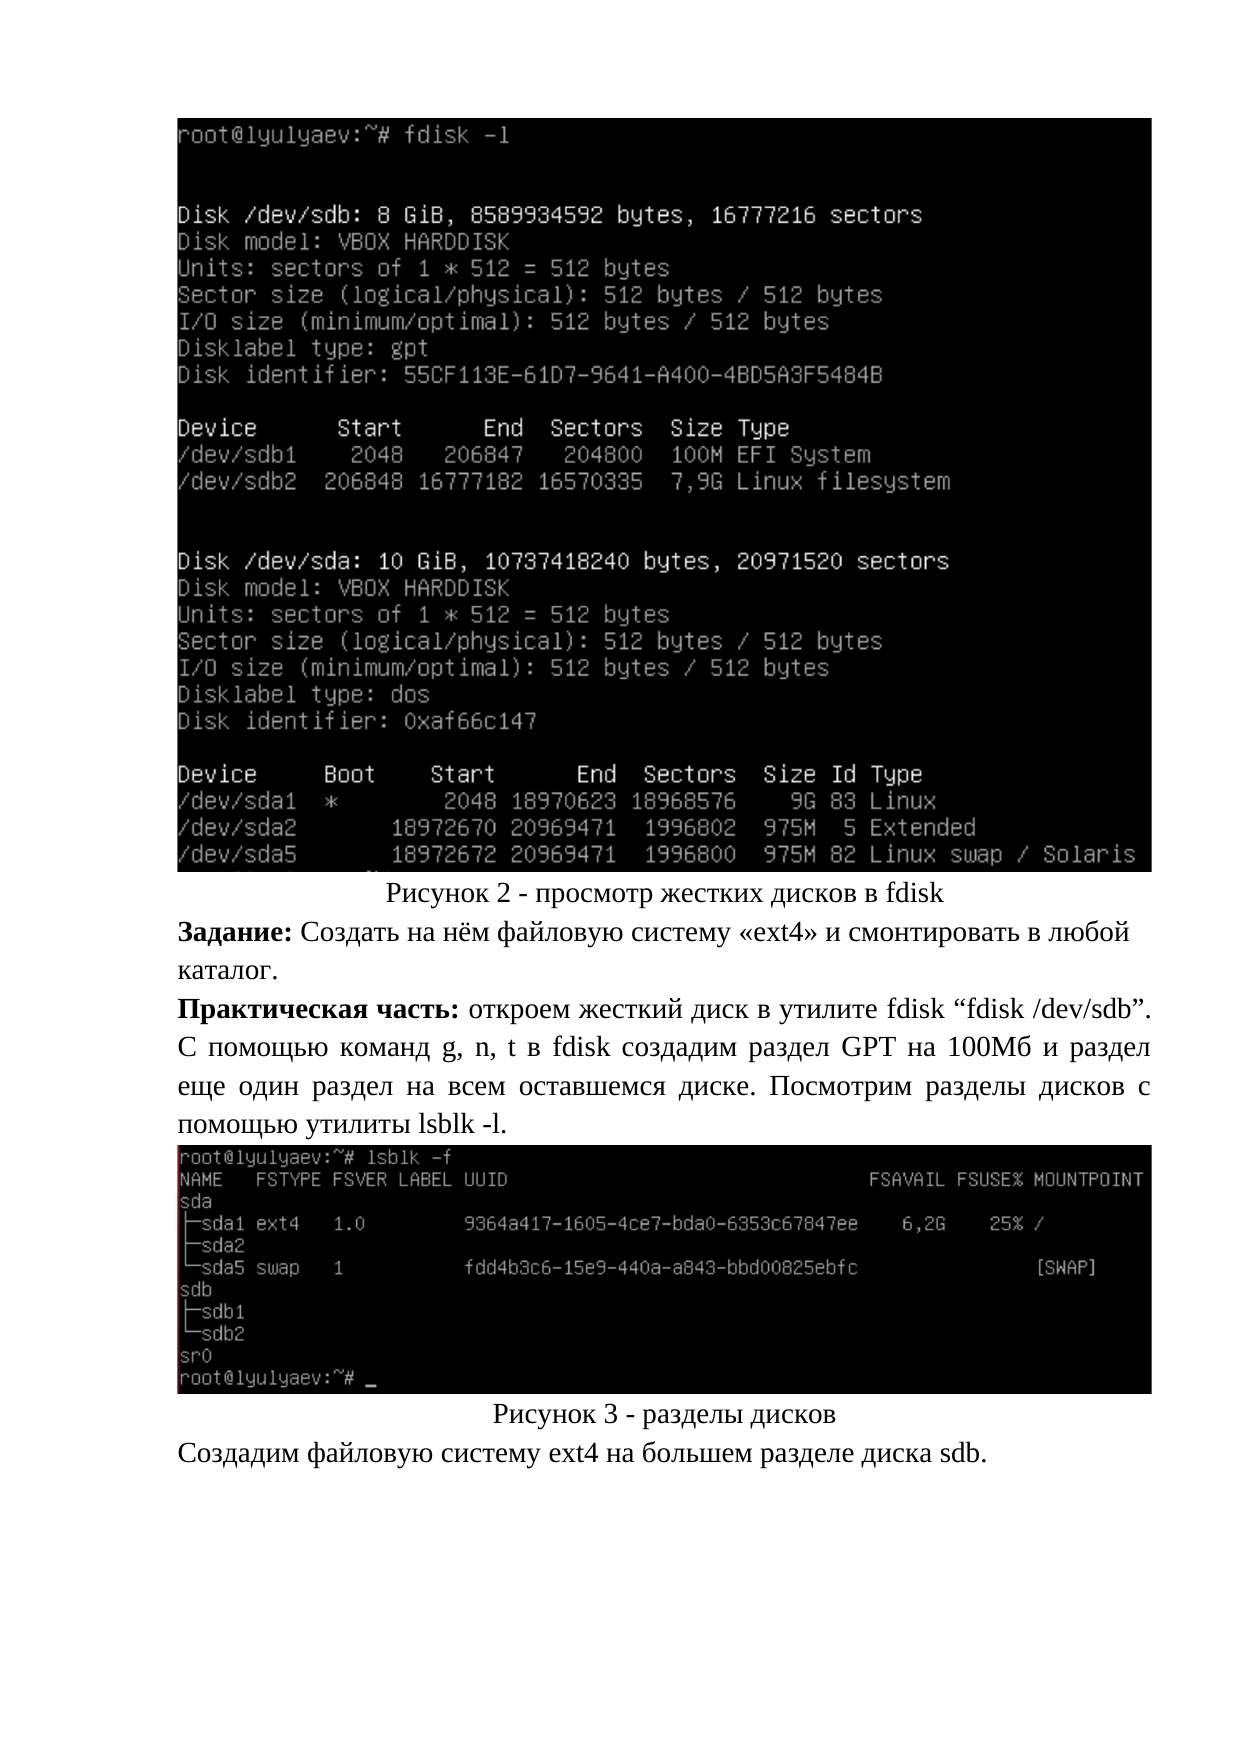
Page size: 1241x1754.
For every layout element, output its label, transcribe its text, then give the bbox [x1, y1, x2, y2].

picture [177, 1145, 1152, 1394]
text Рисунок 2 - просмотр жестких дисков в fdisk [177, 875, 1152, 909]
text Рисунок 3 - разделы дисков [177, 1397, 1152, 1430]
text Практическая часть: откроем жесткий диск в утилите fdisk “fdisk /dev/sdb”. С помощью команд g, n, t в fdisk создадим раздел GPT на 100Мб и раздел еще один раздел на всем оставшемся диске. Посмотрим разделы дисков с помощью утилиты lsblk -l. [177, 991, 1152, 1140]
text Задание: Создать на нём файловую систему «ext4» и смонтировать в любой каталог. [177, 914, 1152, 986]
text Создадим файловую систему ext4 на большем разделе диска sdb. [177, 1435, 1152, 1469]
picture [177, 118, 1152, 872]
